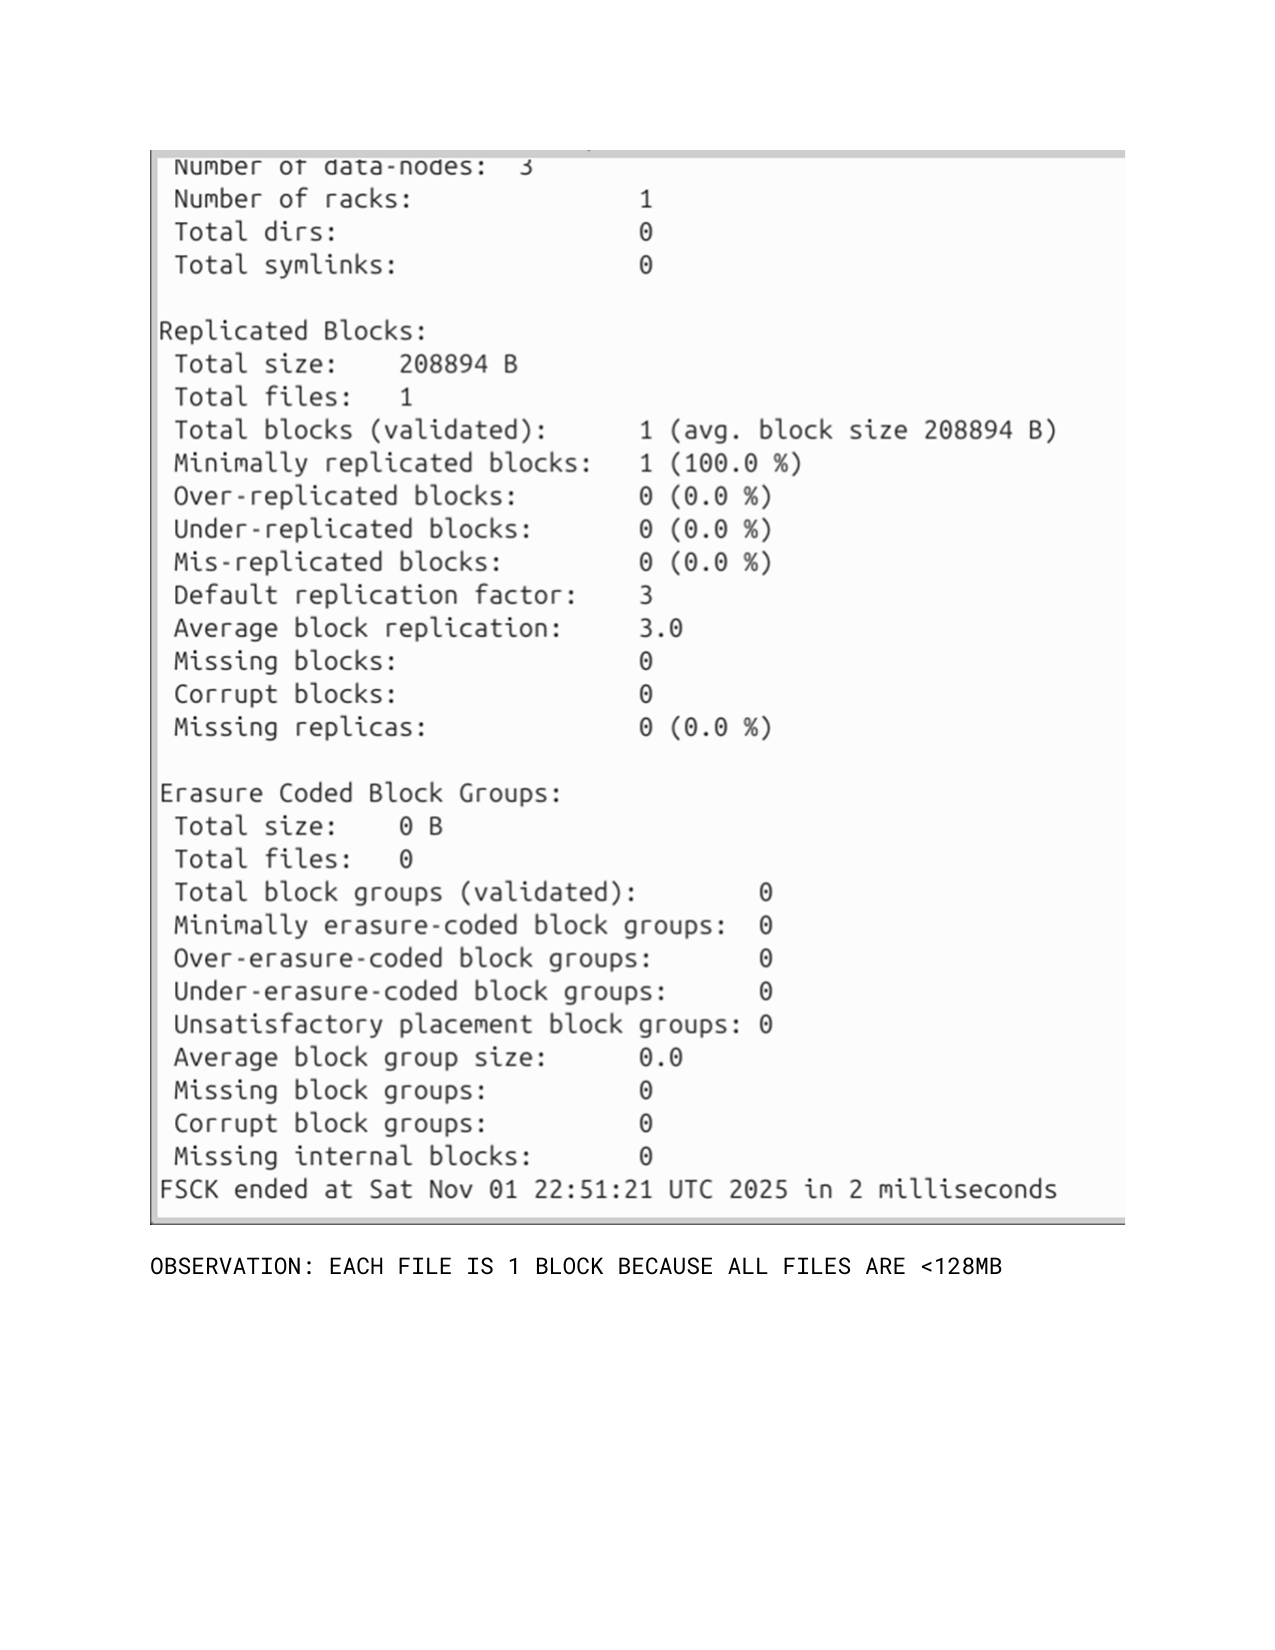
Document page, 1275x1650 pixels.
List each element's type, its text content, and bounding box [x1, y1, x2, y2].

picture [150, 150, 1125, 1225]
text OBSERVATION: EACH FILE IS 1 BLOCK BECAUSE ALL FILES ARE <128MB [150, 1250, 1125, 1280]
